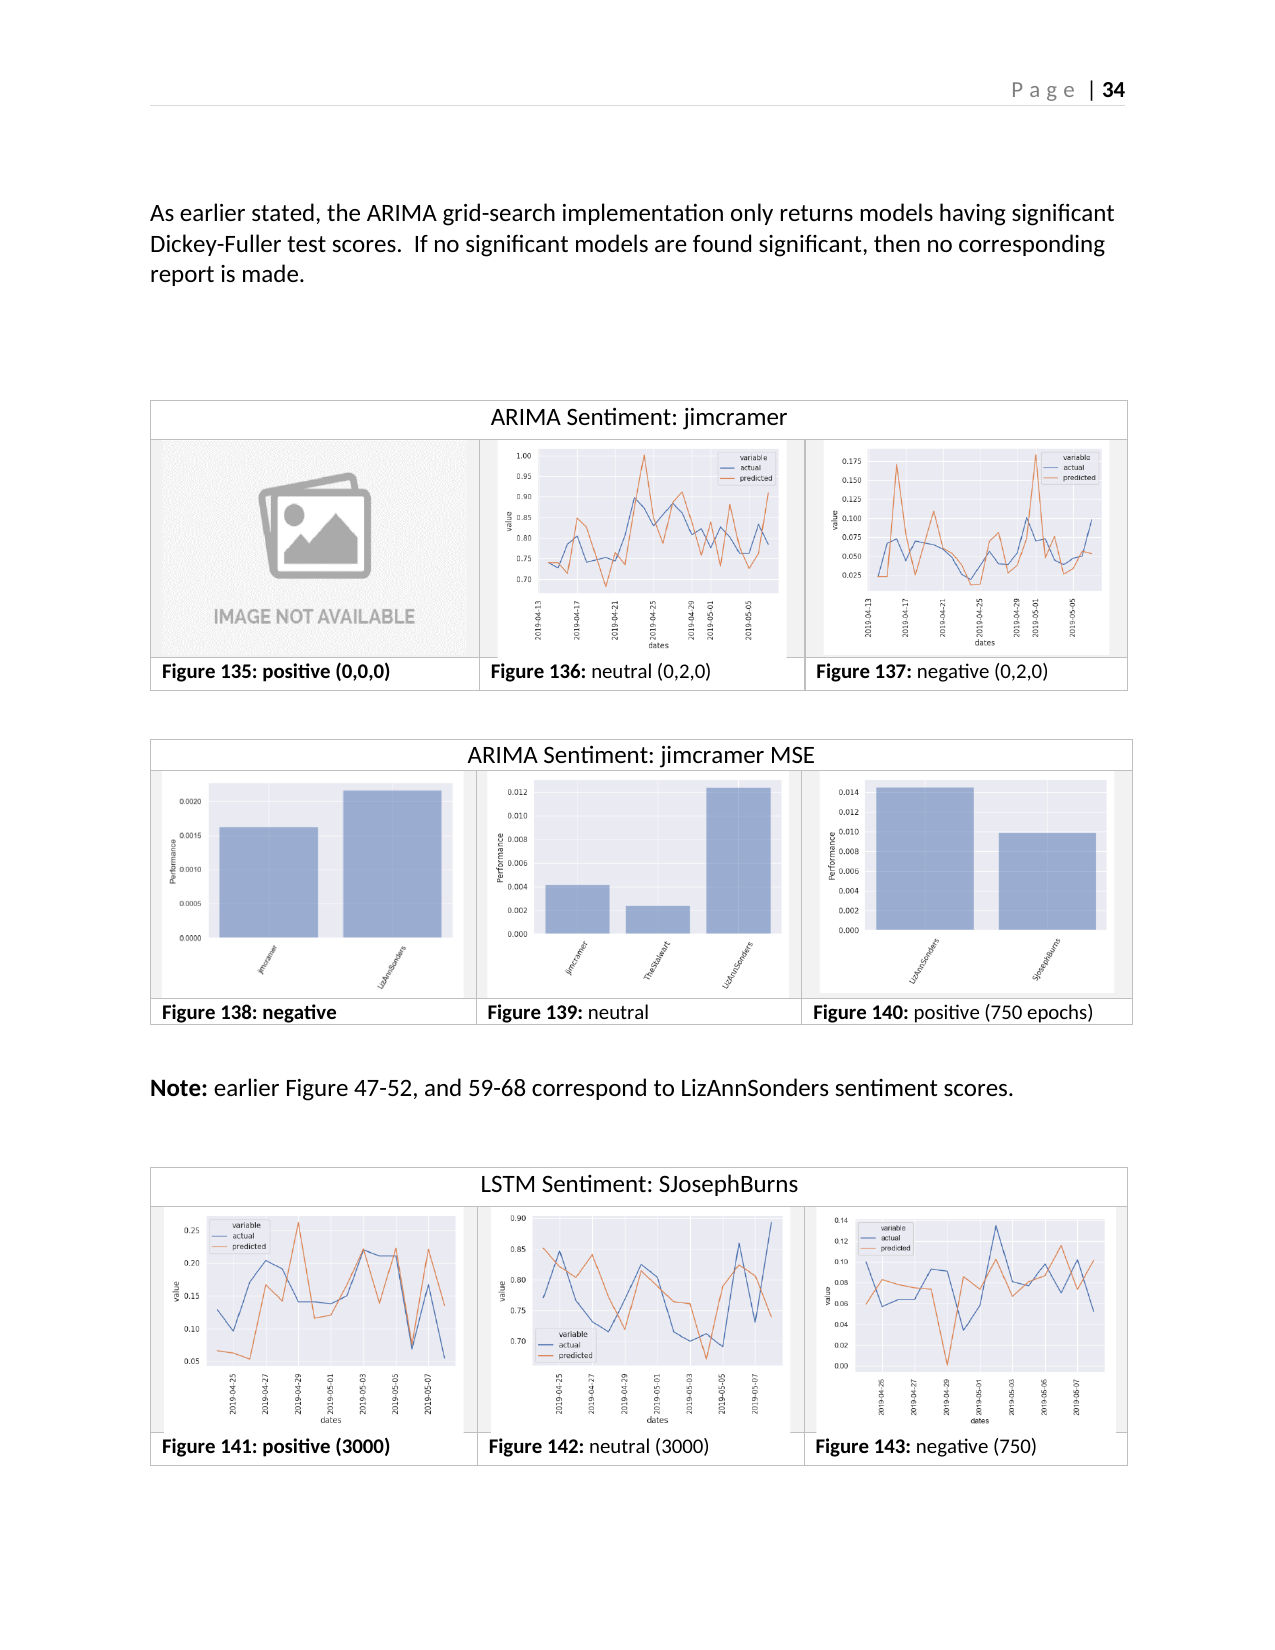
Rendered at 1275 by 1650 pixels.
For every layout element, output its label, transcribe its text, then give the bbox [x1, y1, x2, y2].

picture [161, 771, 464, 998]
table_cell [478, 1207, 490, 1432]
table_cell [806, 440, 1127, 657]
table_cell [151, 1207, 164, 1432]
picture [816, 1207, 1116, 1433]
picture [490, 1207, 791, 1433]
table_cell Figure 138: negative [151, 999, 476, 1024]
text As earlier stated, the ARIMA grid-search implementation only returns models having significant Dickey-Fuller test scores. If no significant models are found significant, then no corresponding report is made. [150, 197, 1125, 289]
table_cell Figure 140: positive (750 epochs) [802, 999, 1132, 1024]
picture [823, 440, 1110, 655]
picture [497, 440, 787, 658]
picture [164, 1207, 464, 1433]
table_cell [480, 440, 497, 657]
table_cell [477, 771, 487, 998]
table_cell Figure 136: neutral (0,2,0) [480, 658, 804, 690]
table_cell [791, 1207, 804, 1432]
picture [819, 771, 1115, 993]
table_cell [805, 1207, 816, 1432]
table_cell [802, 771, 1132, 998]
table_header ARIMA Sentiment: jimcramer MSE [151, 740, 1132, 770]
table_cell Figure 143: negative (750) [805, 1433, 1127, 1465]
table_header ARIMA Sentiment: jimcramer [151, 401, 1127, 439]
text Note: earlier Figure 47-52, and 59-68 correspond to LizAnnSonders sentiment scores. [150, 1072, 1125, 1103]
picture [161, 440, 467, 655]
picture [487, 771, 789, 998]
table_cell [464, 771, 476, 998]
table_cell Figure 141: positive (3000) [151, 1433, 477, 1465]
table_cell Figure 142: neutral (3000) [478, 1433, 804, 1465]
table_cell [151, 440, 479, 657]
table_cell [151, 771, 161, 998]
table_cell [787, 440, 804, 657]
table_cell [789, 771, 801, 998]
table_cell Figure 135: positive (0,0,0) [151, 658, 479, 690]
table_header LSTM Sentiment: SJosephBurns [151, 1168, 1127, 1206]
table_cell Figure 137: negative (0,2,0) [806, 658, 1127, 690]
table_cell [464, 1207, 477, 1432]
table_cell Figure 139: neutral [477, 999, 801, 1024]
table_cell [1116, 1207, 1127, 1432]
